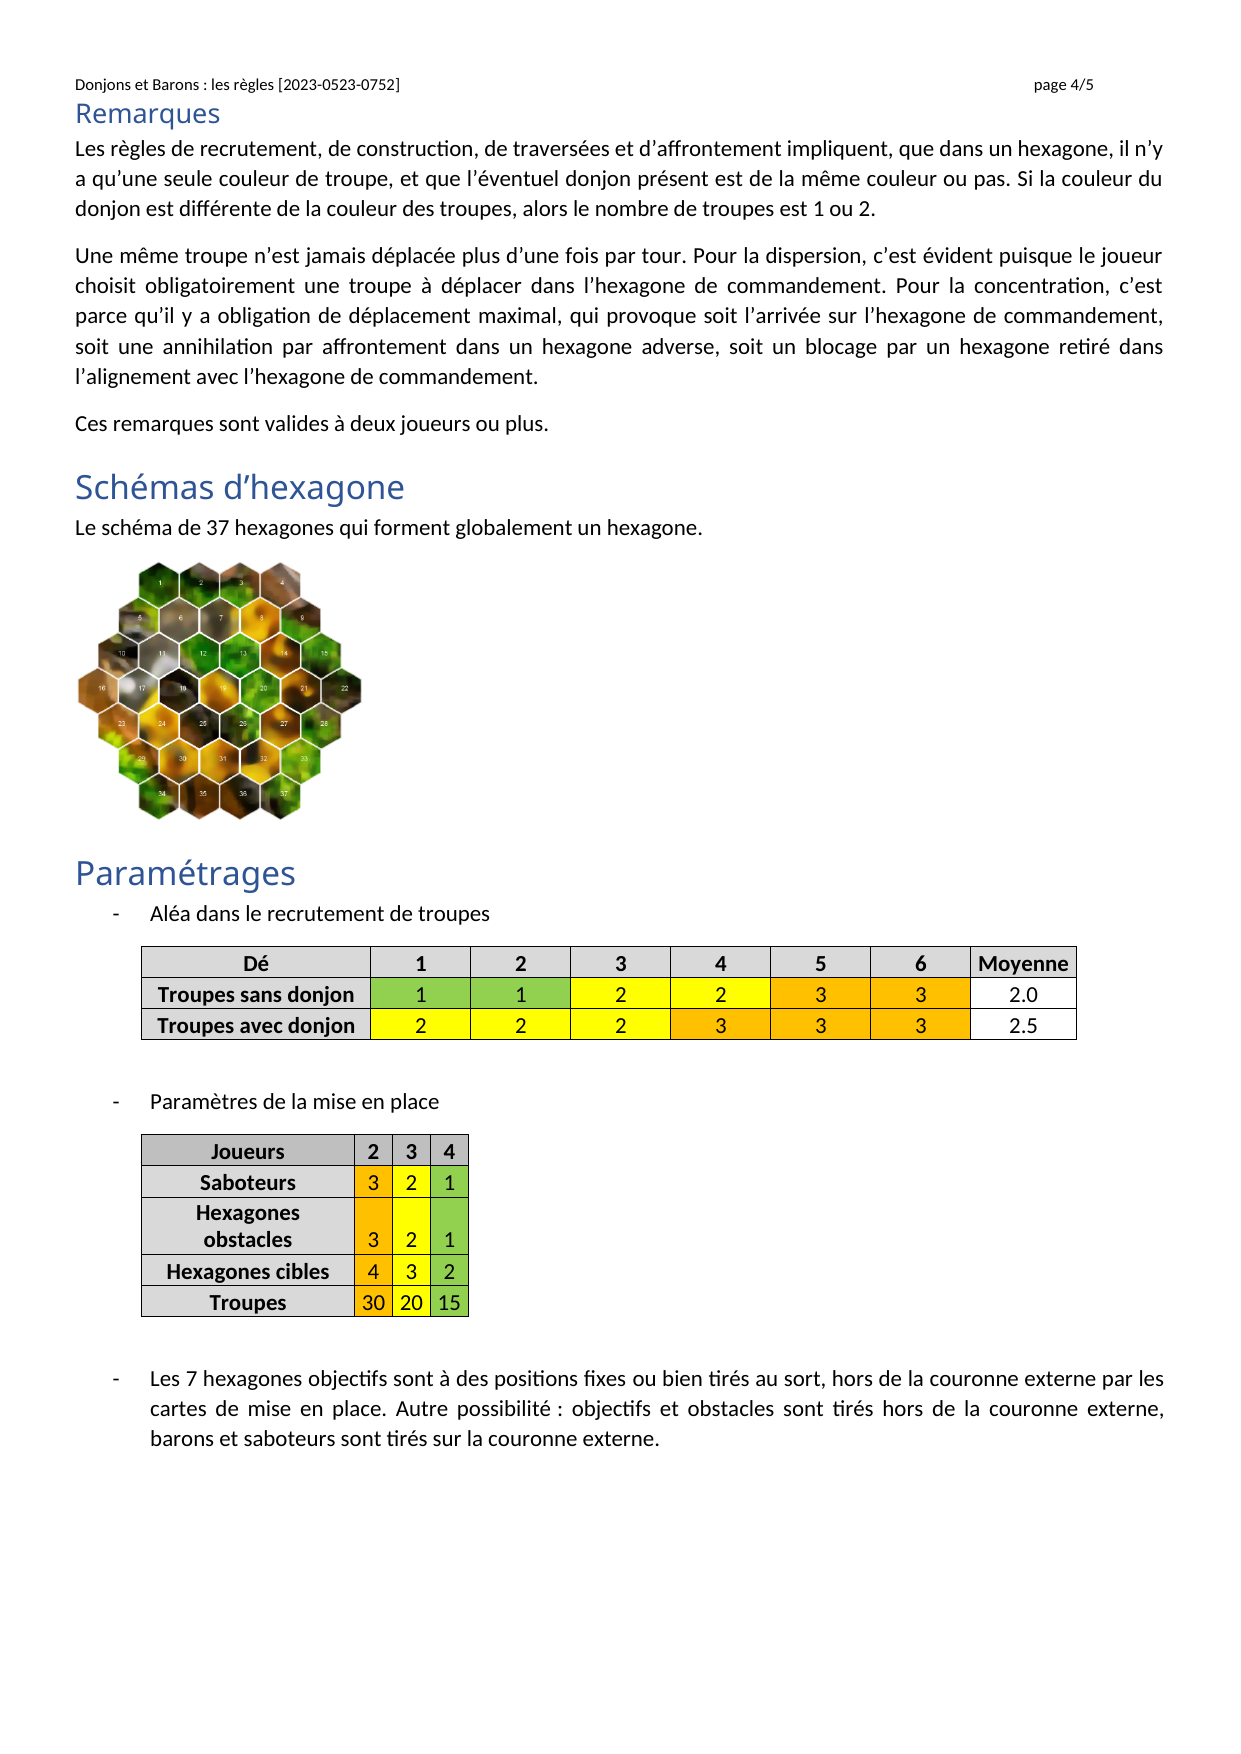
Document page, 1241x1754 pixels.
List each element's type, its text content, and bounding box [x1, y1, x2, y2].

list Aléa dans le recrutement de troupes [112, 899, 1165, 927]
table_cell 2.5 [971, 1009, 1076, 1039]
list Paramètres de la mise en place [112, 1087, 1165, 1115]
table_cell 2 [471, 1009, 570, 1039]
text Une même troupe n’est jamais déplacée plus d’une fois par tour. Pour la dispersion, c’est évident puisque le joueur choisit obligatoirement une troupe à déplacer dans l’hexagone de commandement. Pour la concentration, c’est parce qu’il y a obligation de déplacement maximal, qui provoque soit l’arrivée sur l’hexagone de commandement, soit une annihilation par affrontement dans un hexagone adverse, soit un blocage par un hexagone retiré dans l’alignement avec l’hexagone de commandement. [75, 241, 1165, 390]
list Les 7 hexagones objectifs sont à des positions fixes ou bien tirés au sort, hors de la couronne externe par les cartes de mise en place. Autre possibilité : objectifs et obstacles sont tirés hors de la couronne externe, barons et saboteurs sont tirés sur la couronne externe. [112, 1364, 1165, 1452]
table_header 2 [471, 947, 570, 977]
table_cell 3 [771, 1009, 870, 1039]
text Ces remarques sont valides à deux joueurs ou plus. [75, 409, 1165, 437]
table_header 6 [871, 947, 970, 977]
text Le schéma de 37 hexagones qui forment globalement un hexagone. [75, 513, 1165, 541]
table_header 5 [771, 947, 870, 977]
table_cell Troupes sans donjon [142, 978, 370, 1008]
subtitle Schémas d’hexagone [75, 464, 1165, 509]
table_cell 2 [431, 1255, 468, 1285]
table_cell 1 [431, 1166, 468, 1197]
table_cell 2 [371, 1009, 470, 1039]
table_cell 20 [393, 1286, 430, 1316]
table_cell 3 [355, 1166, 392, 1197]
table_cell 2 [393, 1166, 430, 1197]
table_cell Troupes avec donjon [142, 1009, 370, 1039]
table_cell 2 [393, 1198, 430, 1254]
table_cell 2.0 [971, 978, 1076, 1008]
subtitle Paramétrages [75, 850, 1165, 895]
table_cell 3 [671, 1009, 770, 1039]
table_cell 2 [671, 978, 770, 1008]
table_cell Hexagones obstacles [142, 1198, 354, 1254]
table_header 3 [393, 1135, 430, 1165]
table_header Moyenne [971, 947, 1076, 977]
table_cell 3 [393, 1255, 430, 1285]
table_header 1 [371, 947, 470, 977]
table_cell 3 [771, 978, 870, 1008]
table_header 2 [355, 1135, 392, 1165]
text Les règles de recrutement, de construction, de traversées et d’affrontement impliquent, que dans un hexagone, il n’y a qu’une seule couleur de troupe, et que l’éventuel donjon présent est de la même couleur ou pas. Si la couleur du donjon est différente de la couleur des troupes, alors le nombre de troupes est 1 ou 2. [75, 134, 1165, 222]
table_cell 3 [871, 978, 970, 1008]
table_cell 1 [431, 1198, 468, 1254]
table_cell 4 [355, 1255, 392, 1285]
table_cell 3 [871, 1009, 970, 1039]
table_header 4 [431, 1135, 468, 1165]
table_cell 30 [355, 1286, 392, 1316]
table_header 3 [571, 947, 670, 977]
table_header 4 [671, 947, 770, 977]
subtitle Remarques [75, 94, 1165, 131]
table_cell 3 [355, 1198, 392, 1254]
table_cell Hexagones cibles [142, 1255, 354, 1285]
table_cell 2 [571, 1009, 670, 1039]
table_cell 1 [471, 978, 570, 1008]
table_cell 1 [371, 978, 470, 1008]
table_cell 15 [431, 1286, 468, 1316]
table_cell 2 [571, 978, 670, 1008]
picture [75, 560, 363, 823]
table_cell Troupes [142, 1286, 354, 1316]
table_header Joueurs [142, 1135, 354, 1165]
table_header Dé [142, 947, 370, 977]
table_cell Saboteurs [142, 1166, 354, 1197]
